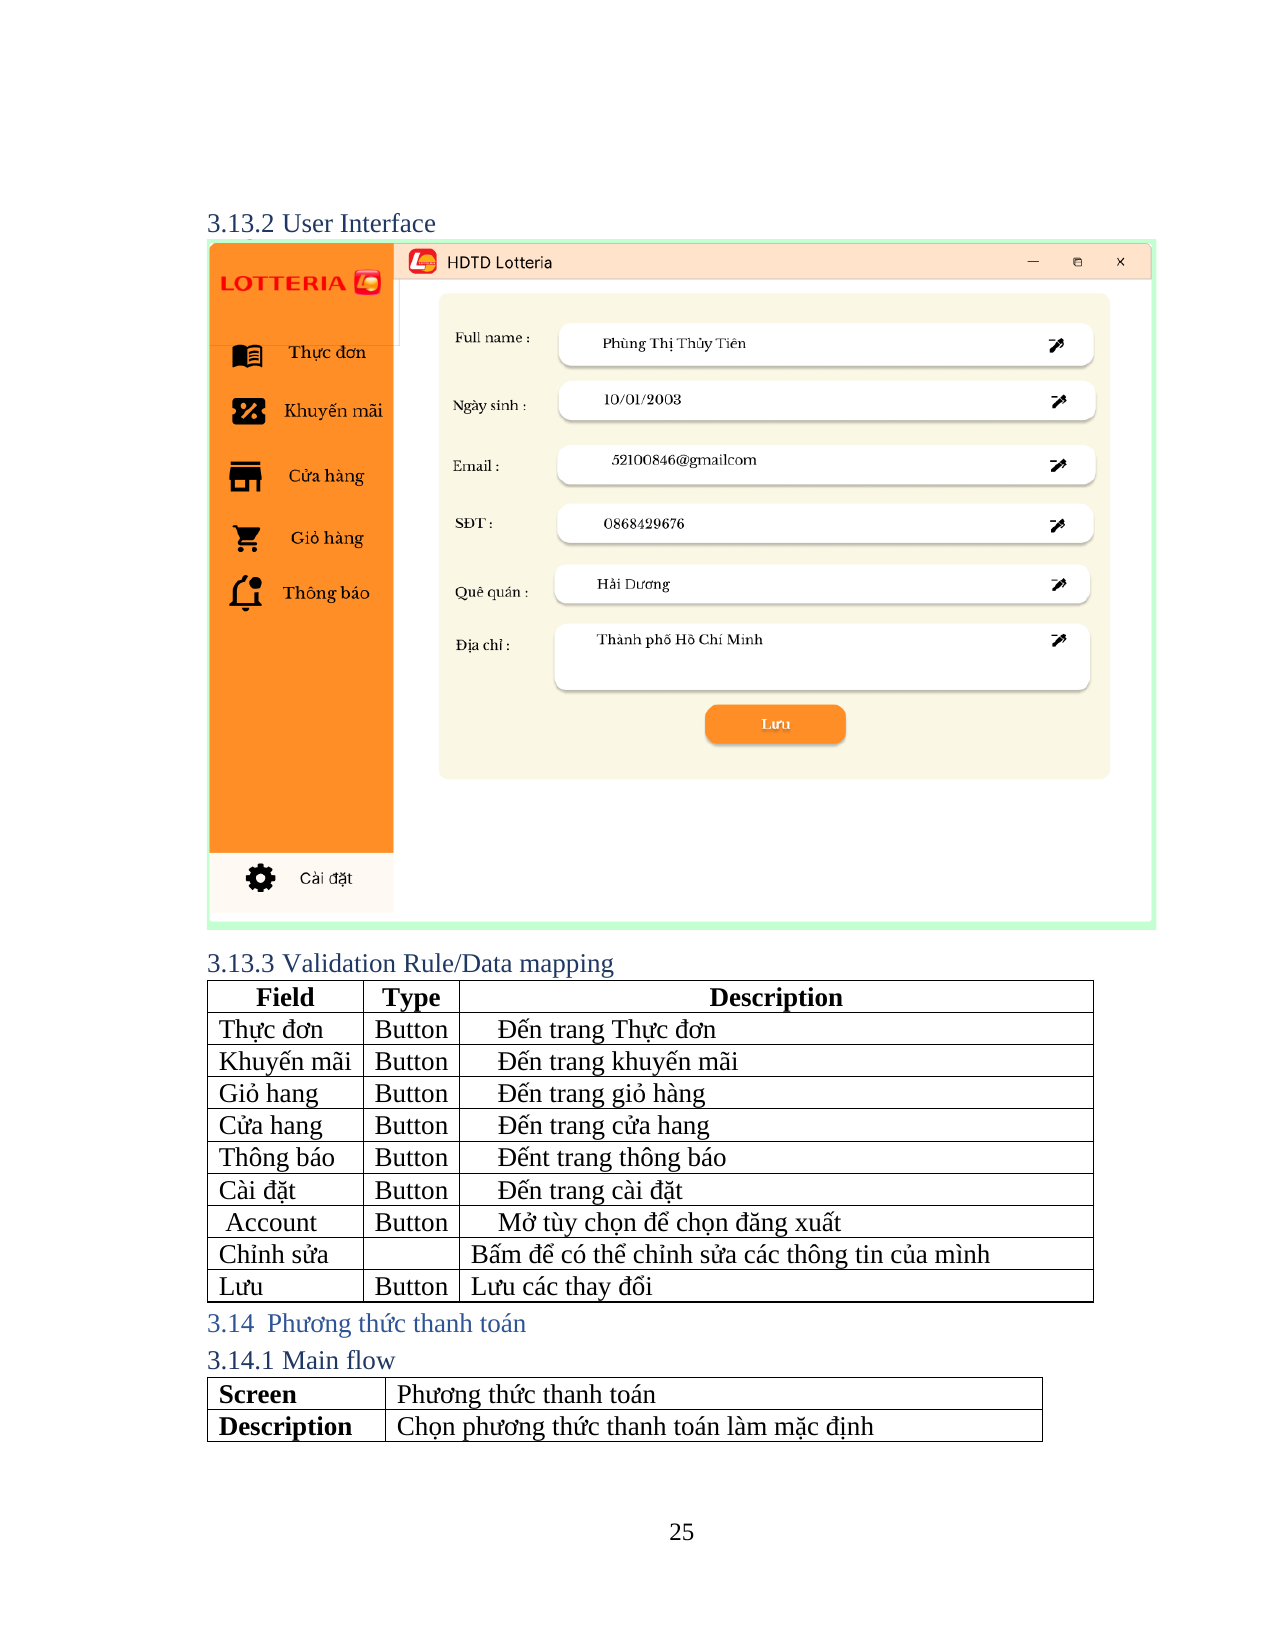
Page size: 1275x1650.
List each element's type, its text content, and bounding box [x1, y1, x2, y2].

table_cell Button [364, 1077, 459, 1108]
table_cell Description [208, 1410, 385, 1441]
table_cell Button [364, 1142, 459, 1173]
subtitle Phương thức thanh toán [207, 1307, 1156, 1338]
subtitle User Interface [207, 207, 1156, 238]
table_cell Đến trang cài đặt [460, 1174, 1093, 1205]
table_header Phương thức thanh toán [386, 1378, 1042, 1409]
table_cell Button [364, 1109, 459, 1141]
table_header Type [364, 981, 459, 1012]
picture [206, 239, 1157, 930]
table_cell Đến trang cửa hang [460, 1109, 1093, 1141]
table_cell Mở tùy chọn để chọn đăng xuất [460, 1206, 1093, 1237]
table_cell Đếnt trang thông báo [460, 1142, 1093, 1173]
table_cell Button [364, 1045, 459, 1076]
subtitle Validation Rule/Data mapping [207, 947, 1156, 978]
table_cell Button [364, 1270, 459, 1301]
table_cell Khuyến mãi [208, 1045, 363, 1076]
table_cell Lưu [208, 1270, 363, 1301]
table_cell Cài đặt [208, 1174, 363, 1205]
table_cell Chỉnh sửa [208, 1238, 363, 1269]
table_cell Thông báo [208, 1142, 363, 1173]
table_cell Button [364, 1206, 459, 1237]
subtitle Main flow [207, 1344, 1156, 1375]
table_cell Cửa hang [208, 1109, 363, 1141]
table_cell [364, 1238, 459, 1269]
table_cell Thực đơn [208, 1013, 363, 1044]
table_cell Chọn phương thức thanh toán làm mặc định [386, 1410, 1042, 1441]
table_cell Đến trang khuyến mãi [460, 1045, 1093, 1076]
table_cell Đến trang giỏ hàng [460, 1077, 1093, 1108]
table_cell Giỏ hang [208, 1077, 363, 1108]
table_header Field [208, 981, 363, 1012]
table_header Screen [208, 1378, 385, 1409]
table_header Description [460, 981, 1093, 1012]
table_cell Đến trang Thực đơn [460, 1013, 1093, 1044]
table_cell Button [364, 1013, 459, 1044]
table_cell Lưu các thay đổi [460, 1270, 1093, 1301]
table_cell Bấm để có thể chỉnh sửa các thông tin của mình [460, 1238, 1093, 1269]
table_cell Account [208, 1206, 363, 1237]
table_cell Button [364, 1174, 459, 1205]
